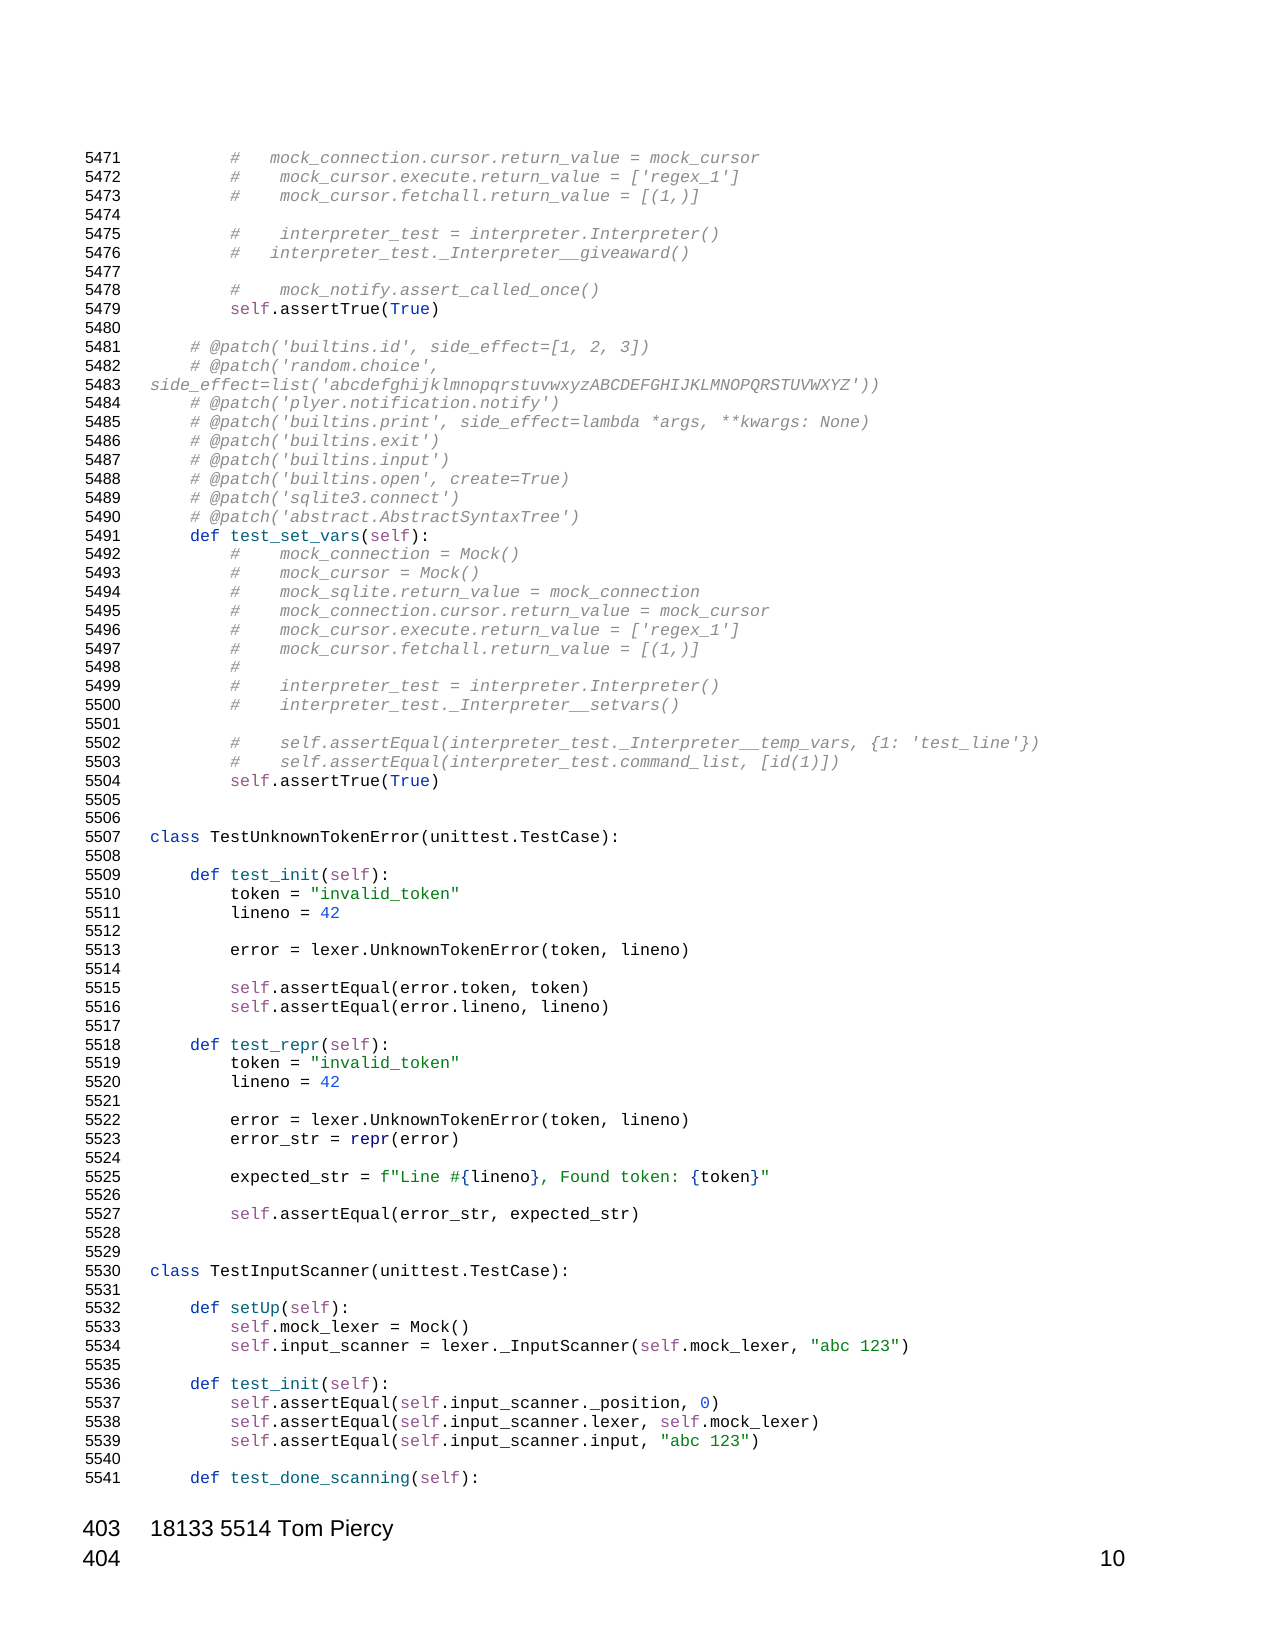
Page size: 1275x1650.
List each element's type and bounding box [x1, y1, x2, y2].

text [150, 150, 1125, 1489]
